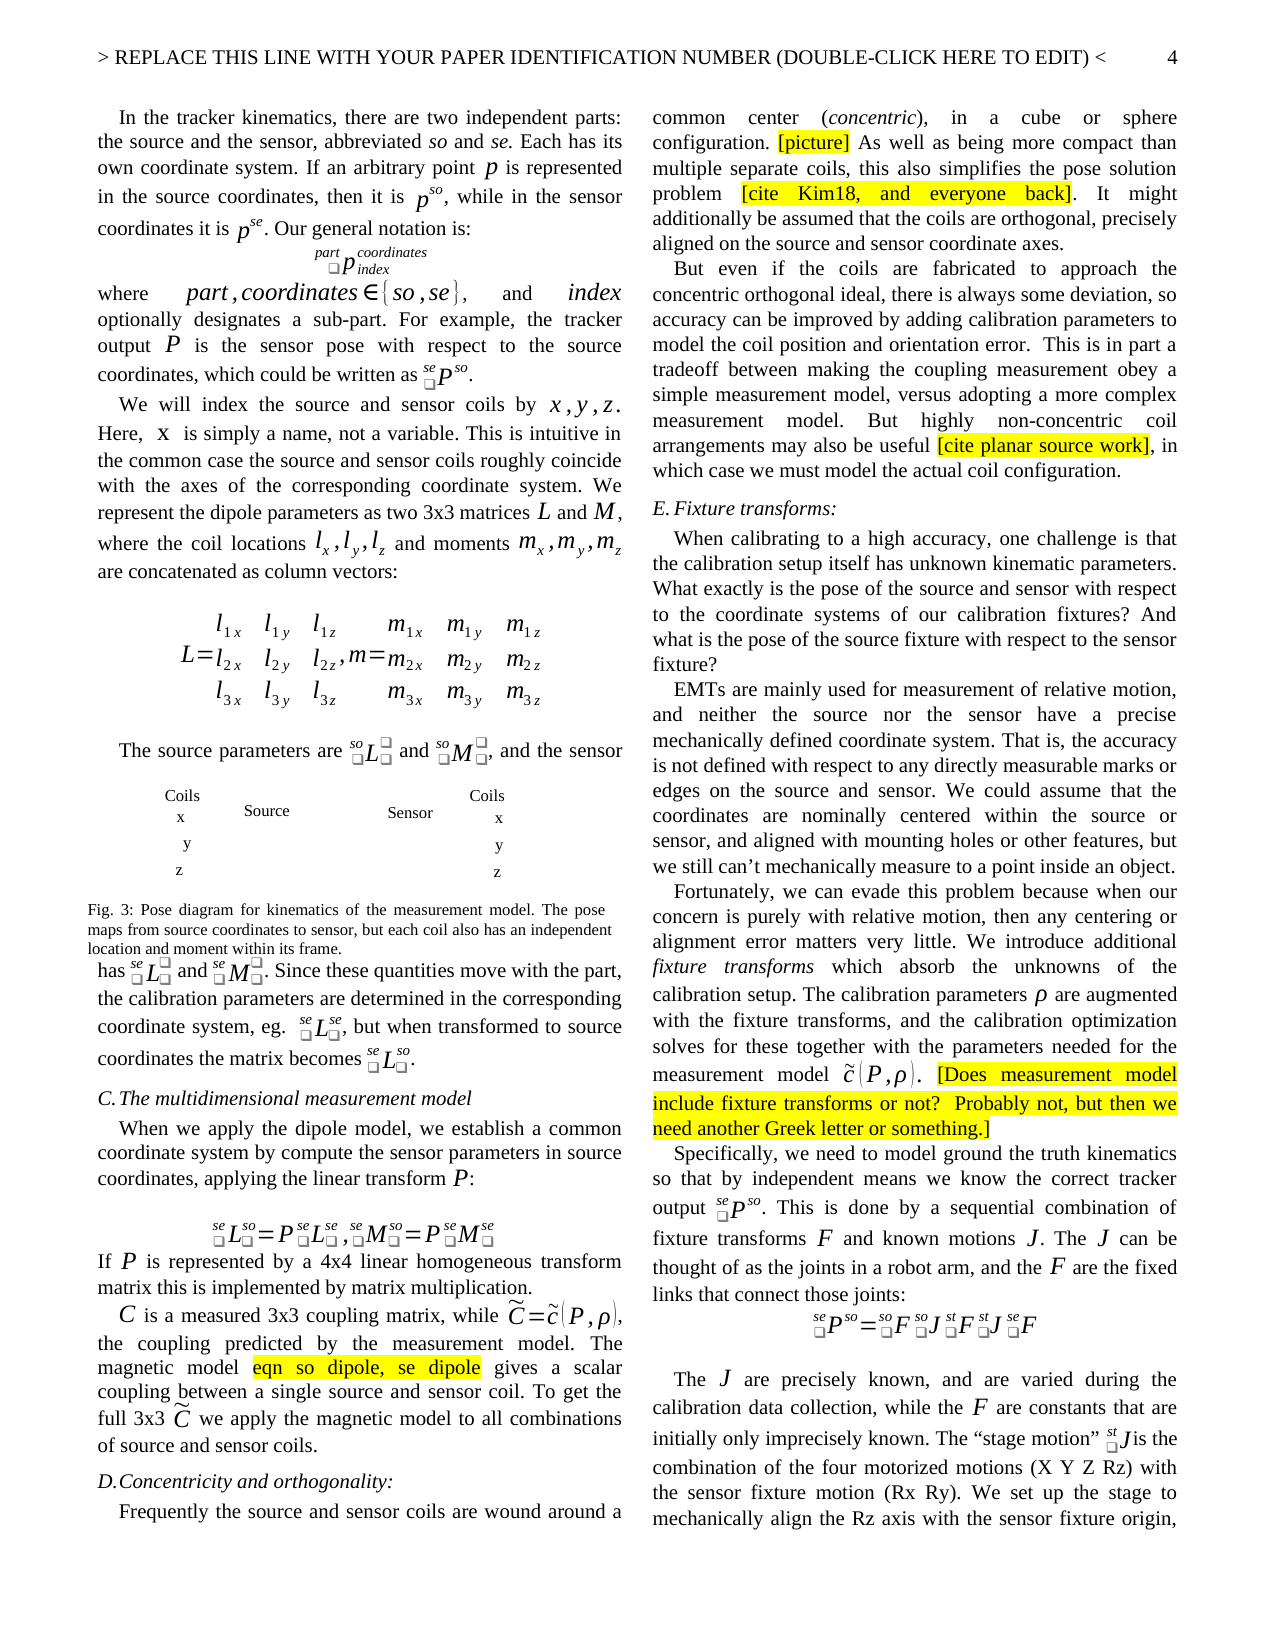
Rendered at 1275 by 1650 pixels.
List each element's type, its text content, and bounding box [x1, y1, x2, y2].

text But even if the coils are fabricated to approach the concentric orthogonal ideal, there is always some deviation, so accuracy can be improved by adding calibration parameters to model the coil position and orientation error. This is in part a tradeoff between making the coupling measurement obey a simple measurement model, versus adopting a more complex measurement model. But highly non-concentric coil arrangements may also be useful [cite planar source work], in which case we must model the actual coil configuration. [652, 256, 1177, 482]
text The source parameters are and , and the sensor has and . Since these quantities move with the part, the calibration parameters are determined in the corresponding coordinate system, eg. , but when transformed to source coordinates the matrix becomes . [97, 734, 622, 1073]
subtitle Fixture transforms: [652, 496, 1177, 520]
text If is represented by a 4x4 linear homogeneous transform matrix this is implemented by matrix multiplication. [97, 1247, 622, 1299]
text When we apply the dipole model, we establish a common coordinate system by compute the sensor parameters in source coordinates, applying the linear transform : [97, 1116, 622, 1192]
text Fortunately, we can evade this problem because when our concern is purely with relative motion, then any centering or alignment error matters very little. We introduce additional fixture transforms which absorb the unknowns of the calibration setup. The calibration parameters are augmented with the fixture transforms, and the calibration optimization solves for these together with the parameters needed for the measurement model [Does measurement model include fixture transforms or not? Probably not, but then we need another Greek letter or something.] [652, 879, 1177, 1140]
text is a measured 3x3 coupling matrix, while , the coupling predicted by the measurement model. The magnetic model eqn so dipole, se dipole gives a scalar coupling between a single source and sensor coil. To get the full 3x3 we apply the magnetic model to all combinations of source and sensor coils. [97, 1299, 622, 1457]
text When calibrating to a high accuracy, one challenge is that the calibration setup itself has unknown kinematic parameters. What exactly is the pose of the source and sensor with respect to the coordinate systems of our calibration fixtures? And what is the pose of the source fixture with respect to the sensor fixture? [652, 526, 1177, 676]
subtitle The multidimensional measurement model [97, 1086, 622, 1110]
text Specifically, we need to model ground the truth kinematics so that by independent means we know the correct tracker output . This is done by a sequential combination of fixture transforms and known motions . The can be thought of as the joints in a robot arm, and the are the fixed links that connect those joints: [652, 1141, 1177, 1306]
text EMTs are mainly used for measurement of relative motion, and neither the source nor the sensor have a precise mechanically defined coordinate system. That is, the accuracy is not defined with respect to any directly measurable marks or edges on the source and sensor. We could assume that the coordinates are nominally centered within the source or sensor, and aligned with mounting holes or other features, but we still can’t mechanically measure to a point inside an object. [652, 677, 1177, 878]
text In the tracker kinematics, there are two independent parts: the source and the sensor, abbreviated so and se. Each has its own coordinate system. If an arbitrary point is represented in the source coordinates, then it is , while in the sensor coordinates it is . Our general notation is: [97, 105, 622, 243]
text We will index the source and sensor coils by Here, is simply a name, not a variable. This is intuitive in the common case the source and sensor coils roughly coincide with the axes of the corresponding coordinate system. We represent the dipole parameters as two 3x3 matrices and , where the coil locations and moments are concatenated as column vectors: [97, 390, 622, 583]
text where , and optionally designates a sub-part. For example, the tracker output is the sensor pose with respect to the source coordinates, which could be written as . [97, 278, 622, 390]
subtitle Concentricity and orthogonality: [97, 1469, 622, 1493]
text Frequently the source and sensor coils are wound around a common center (concentric), in a cube or sphere configuration. [picture] As well as being more compact than multiple separate coils, this also simplifies the pose solution problem [cite Kim18, and everyone back]. It might additionally be assumed that the coils are orthogonal, precisely aligned on the source and sensor coordinate axes. [652, 105, 1177, 255]
